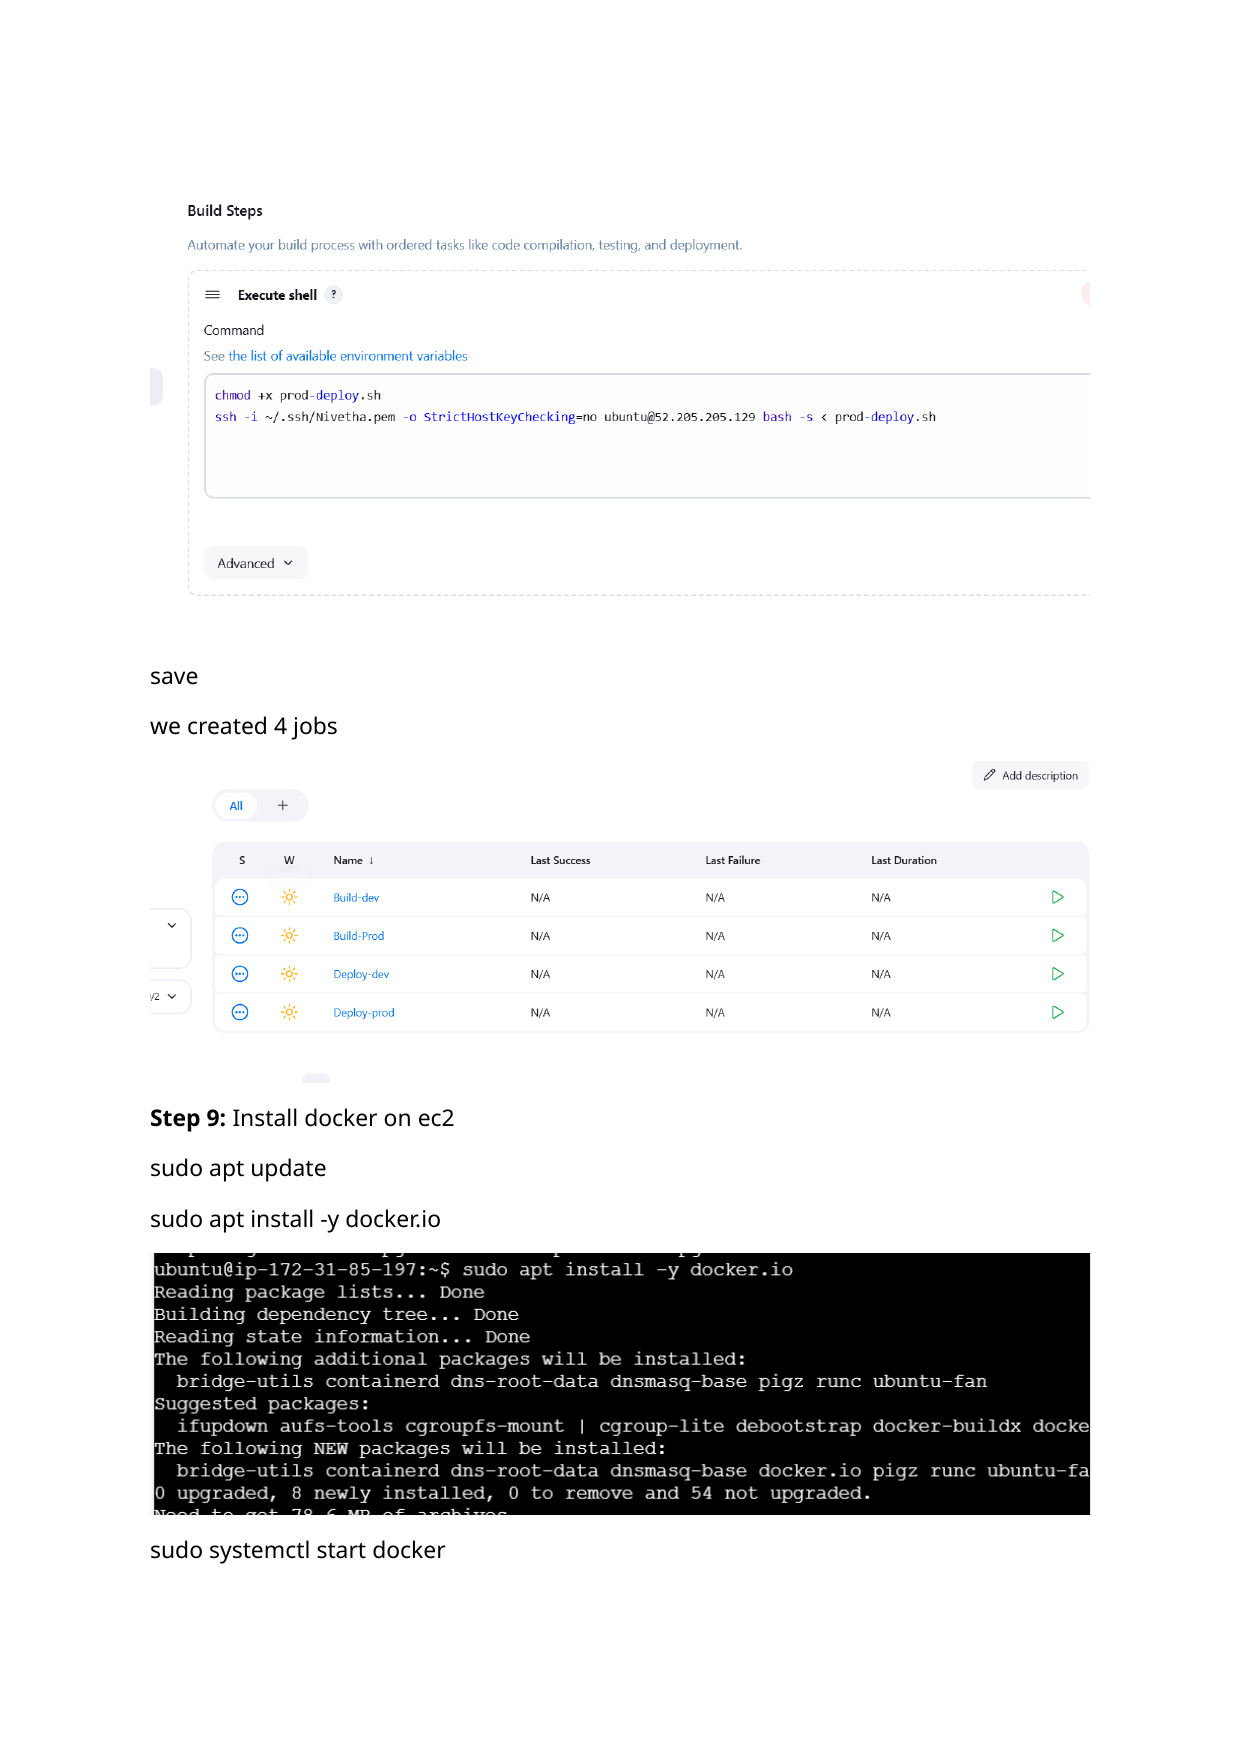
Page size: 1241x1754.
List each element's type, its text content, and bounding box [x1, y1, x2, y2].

picture [150, 183, 1091, 607]
picture [150, 1253, 1091, 1515]
text save [150, 659, 1090, 691]
text sudo apt install -y docker.io [150, 1203, 1090, 1234]
text sudo apt update [150, 1152, 1090, 1183]
text sudo systemctl start docker [150, 1534, 1090, 1565]
text Step 9: Install docker on ec2 [150, 1102, 1090, 1133]
text we created 4 jobs [150, 710, 1090, 741]
picture [150, 760, 1091, 1083]
